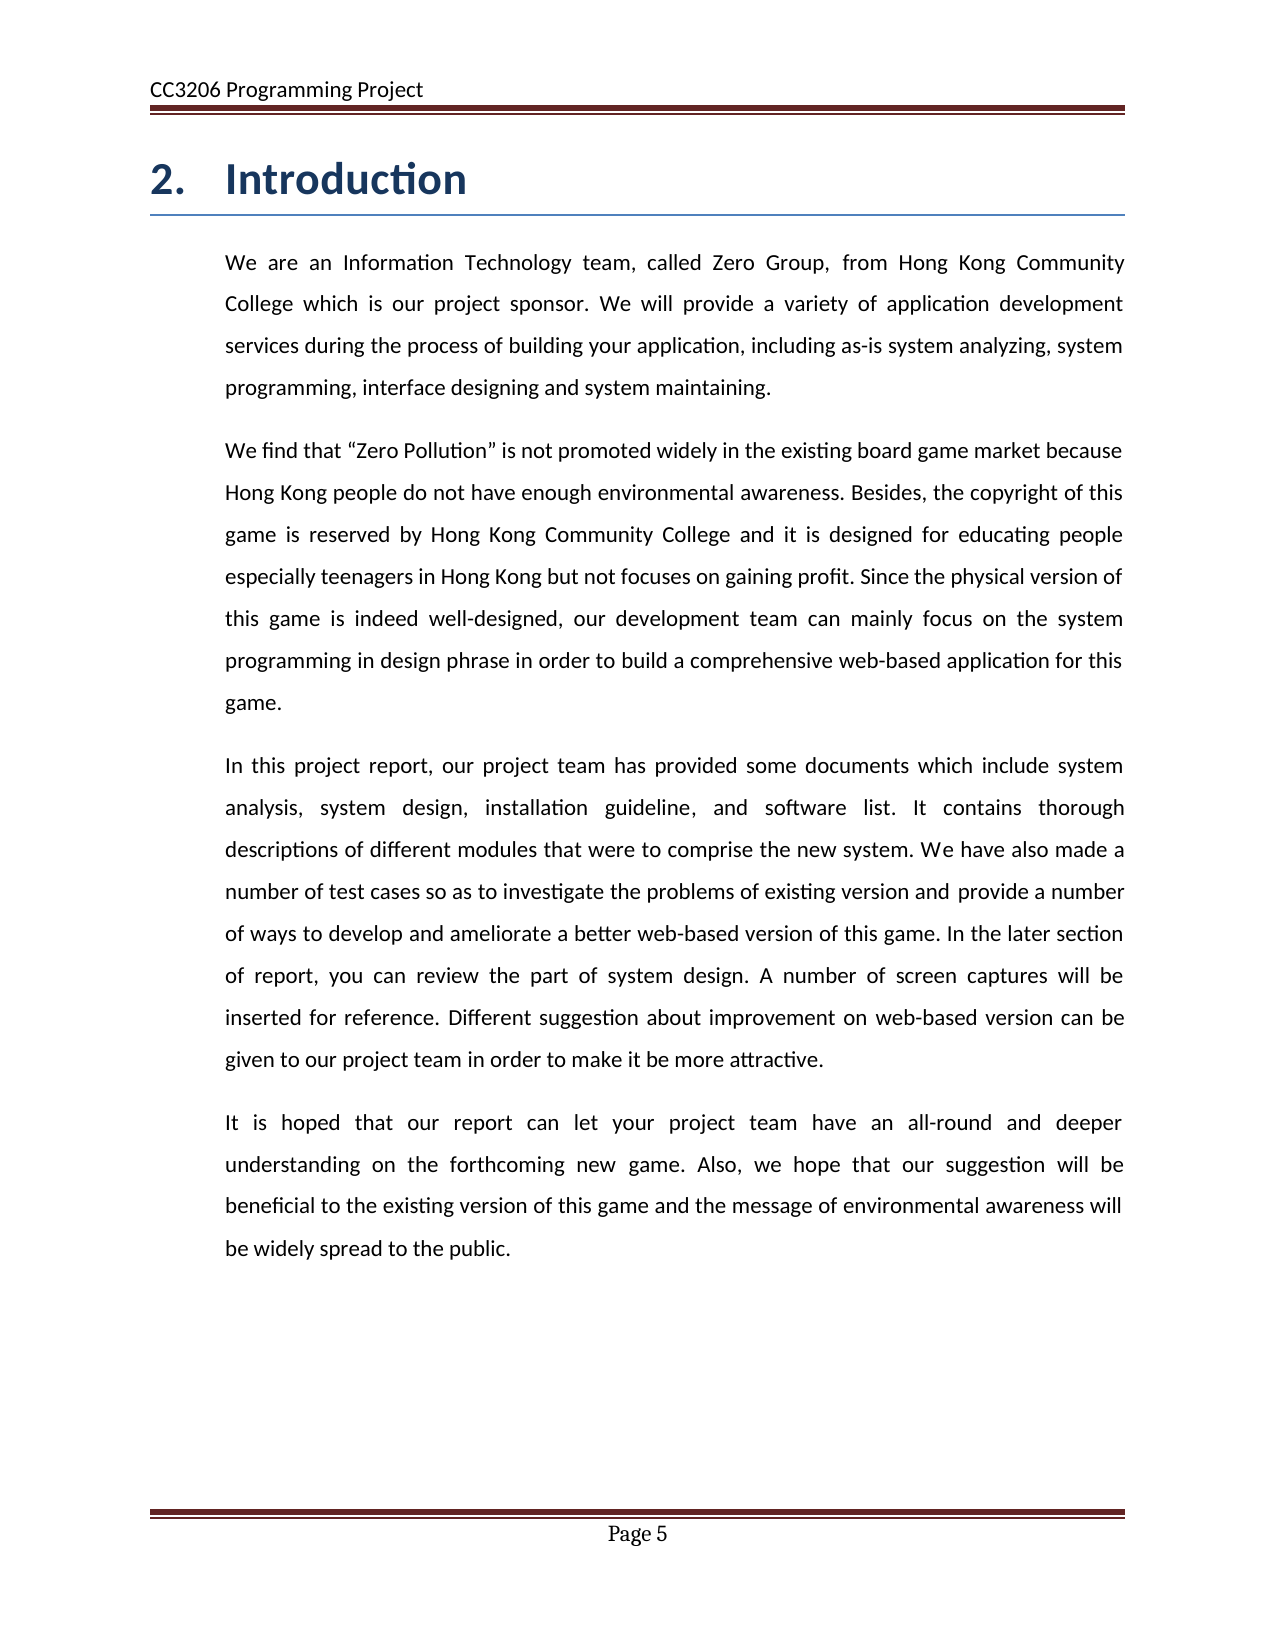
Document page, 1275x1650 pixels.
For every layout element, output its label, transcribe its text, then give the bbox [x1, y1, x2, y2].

text In this project report, our project team has provided some documents which include system analysis, system design, installation guideline, and software list. It contains thorough descriptions of different modules that were to comprise the new system. We have also made a number of test cases so as to investigate the problems of existing version and provide a number of ways to develop and ameliorate a better web-based version of this game. In the later section of report, you can review the part of system design. A number of screen captures will be inserted for reference. Different suggestion about improvement on web-based version can be given to our project team in order to make it be more attractive. [225, 751, 1125, 1073]
text We find that “Zero Pollution” is not promoted widely in the existing board game market because Hong Kong people do not have enough environmental awareness. Besides, the copyright of this game is reserved by Hong Kong Community College and it is designed for educating people especially teenagers in Hong Kong but not focuses on gaining profit. Since the physical version of this game is indeed well-designed, our development team can mainly focus on the system programming in design phrase in order to build a comprehensive web-based application for this game. [225, 436, 1125, 716]
text We are an Information Technology team, called Zero Group, from Hong Kong Community College which is our project sponsor. We will provide a variety of application development services during the process of building your application, including as-is system analyzing, system programming, interface designing and system maintaining. [225, 248, 1125, 402]
text It is hoped that our report can let your project team have an all-round and deeper understanding on the forthcoming new game. Also, we hope that our suggestion will be beneficial to the existing version of this game and the message of environmental awareness will be widely spread to the public. [225, 1108, 1125, 1262]
title 2. Introduction [150, 150, 1125, 214]
